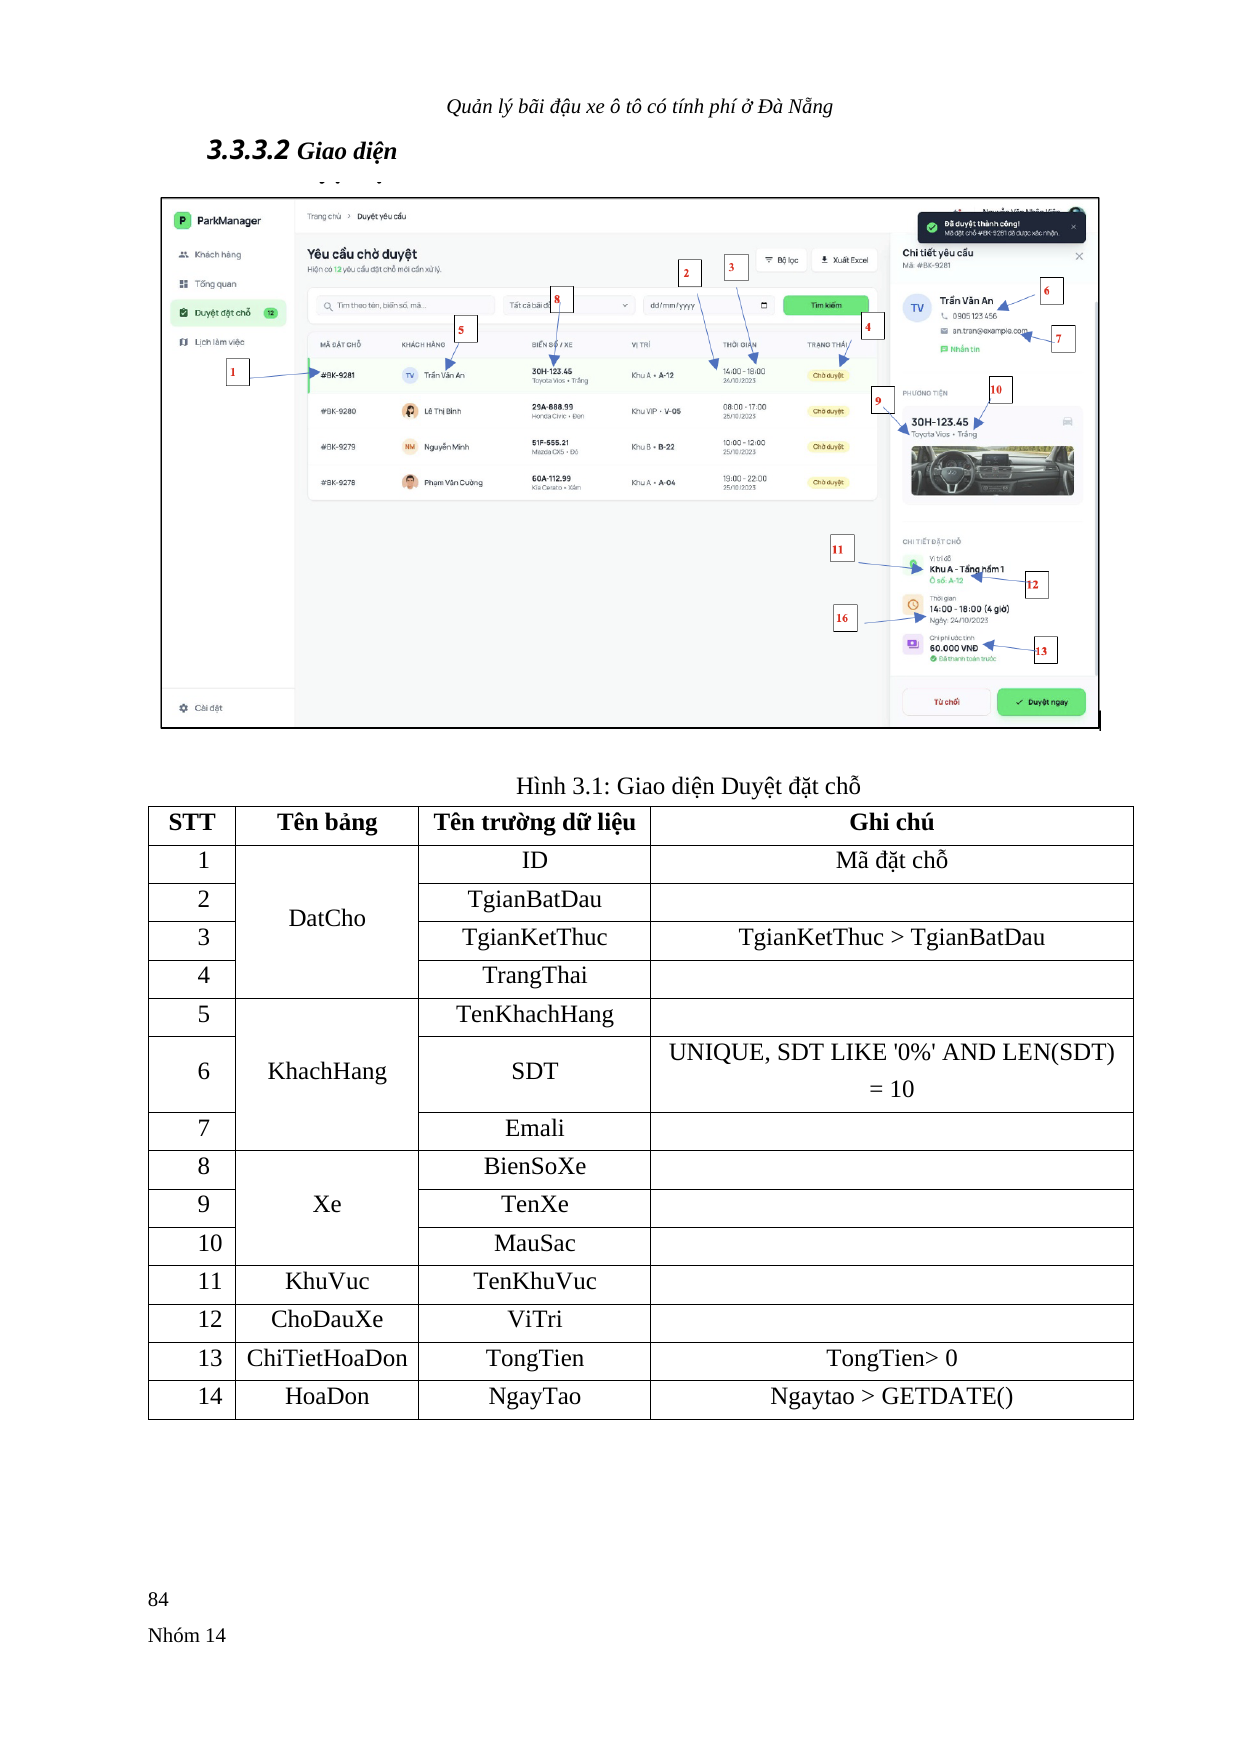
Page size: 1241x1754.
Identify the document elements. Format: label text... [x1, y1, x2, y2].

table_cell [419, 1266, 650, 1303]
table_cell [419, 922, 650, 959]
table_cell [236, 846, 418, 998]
subtitle Giao diện [207, 131, 1134, 167]
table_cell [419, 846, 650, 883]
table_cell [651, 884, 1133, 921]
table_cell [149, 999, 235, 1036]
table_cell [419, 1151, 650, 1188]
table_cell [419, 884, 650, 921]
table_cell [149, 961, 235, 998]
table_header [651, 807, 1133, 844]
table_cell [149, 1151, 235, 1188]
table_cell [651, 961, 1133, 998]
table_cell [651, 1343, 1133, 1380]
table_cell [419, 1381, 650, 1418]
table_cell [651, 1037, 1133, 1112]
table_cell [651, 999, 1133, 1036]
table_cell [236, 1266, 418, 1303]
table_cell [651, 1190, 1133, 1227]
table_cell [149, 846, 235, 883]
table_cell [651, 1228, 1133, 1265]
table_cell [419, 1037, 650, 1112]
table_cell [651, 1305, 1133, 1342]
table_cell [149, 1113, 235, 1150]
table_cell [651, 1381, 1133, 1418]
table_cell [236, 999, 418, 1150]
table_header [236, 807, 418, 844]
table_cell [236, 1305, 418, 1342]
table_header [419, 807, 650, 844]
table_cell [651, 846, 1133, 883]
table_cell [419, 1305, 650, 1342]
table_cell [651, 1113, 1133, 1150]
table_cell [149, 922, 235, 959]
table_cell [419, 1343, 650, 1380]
subtitle Giao diện Duyệt đặt chỗ [192, 771, 1134, 800]
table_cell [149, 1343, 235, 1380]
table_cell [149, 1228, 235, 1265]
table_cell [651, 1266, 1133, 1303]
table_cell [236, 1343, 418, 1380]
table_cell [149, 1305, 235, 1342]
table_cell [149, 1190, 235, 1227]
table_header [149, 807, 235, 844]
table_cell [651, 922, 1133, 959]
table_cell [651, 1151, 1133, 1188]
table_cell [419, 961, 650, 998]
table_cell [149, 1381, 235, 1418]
picture [147, 182, 1134, 751]
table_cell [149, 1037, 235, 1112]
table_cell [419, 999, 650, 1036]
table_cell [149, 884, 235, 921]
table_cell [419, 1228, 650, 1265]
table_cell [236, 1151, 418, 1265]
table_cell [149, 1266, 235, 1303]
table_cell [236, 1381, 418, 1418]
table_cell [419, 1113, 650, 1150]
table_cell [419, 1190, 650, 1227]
